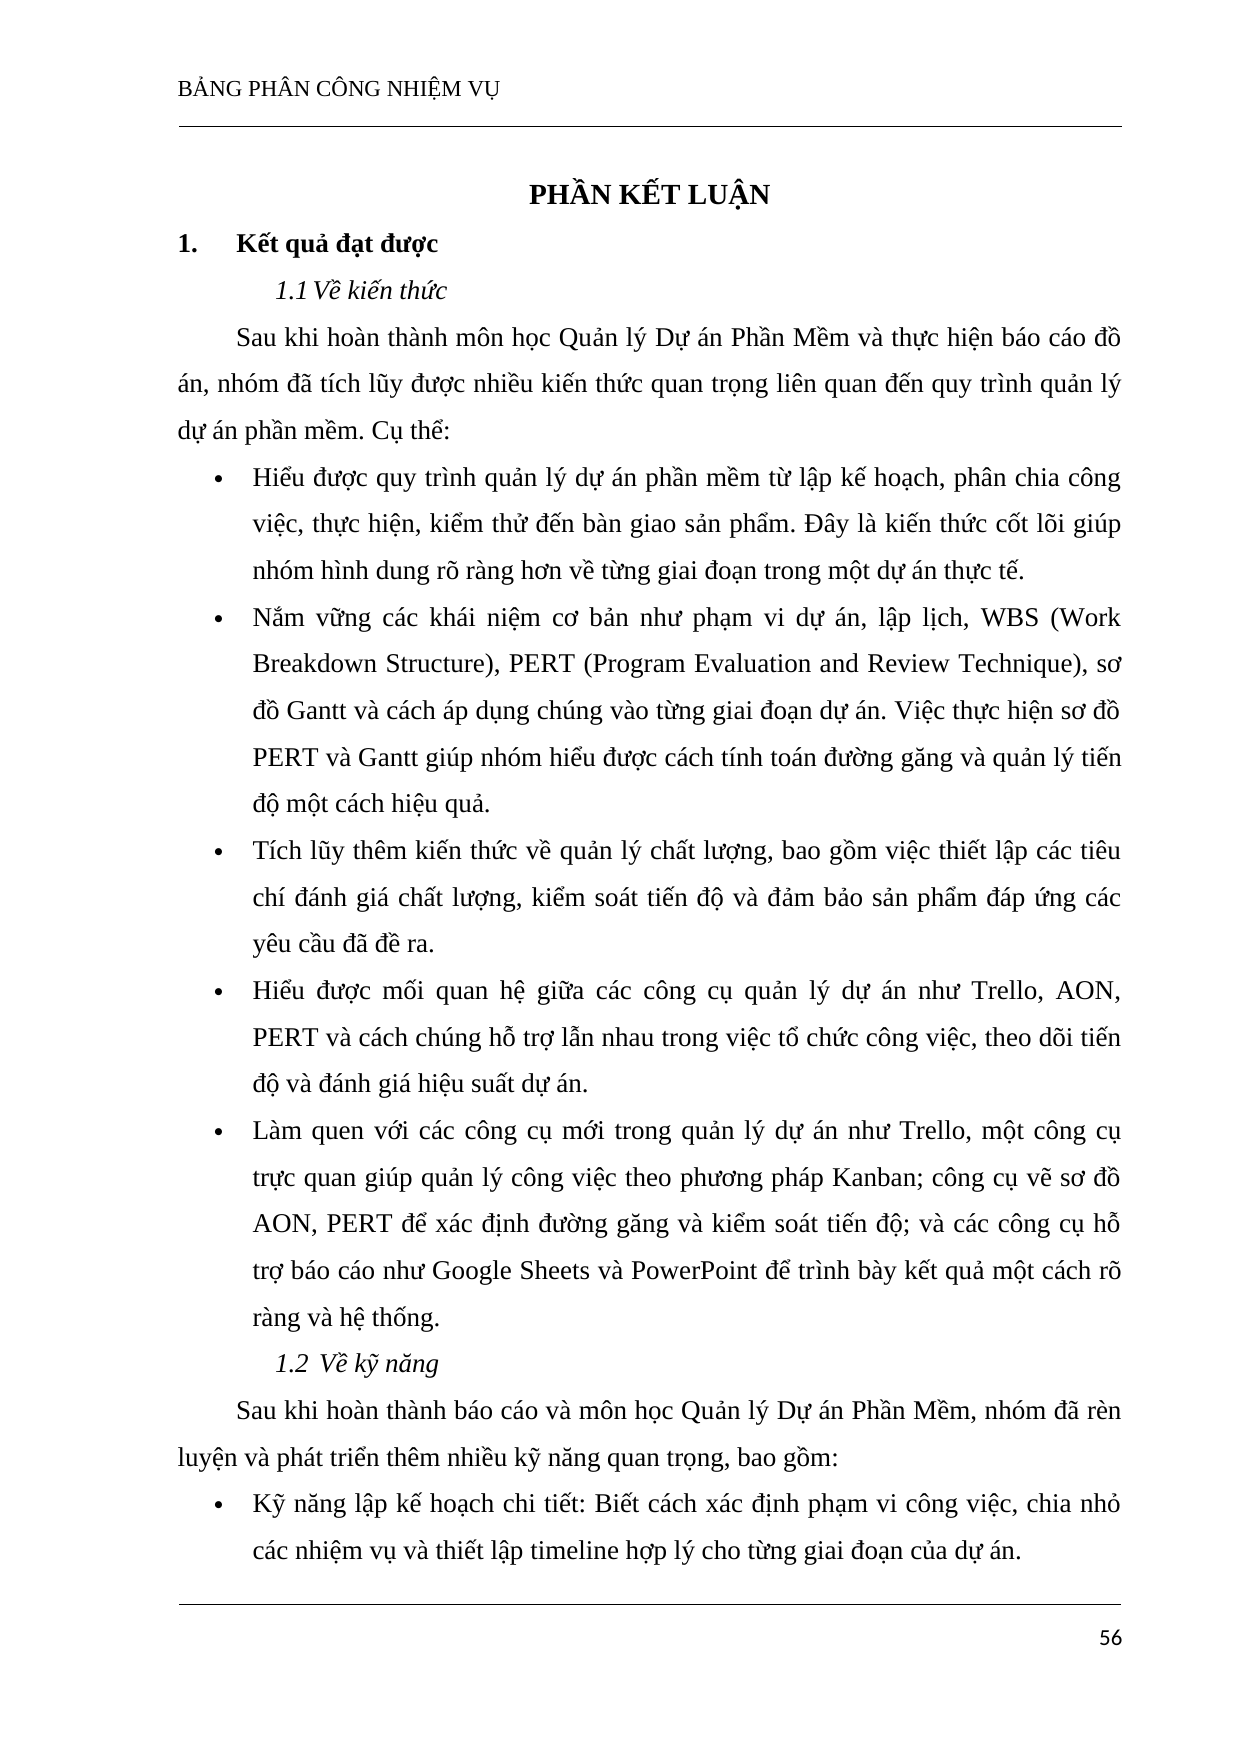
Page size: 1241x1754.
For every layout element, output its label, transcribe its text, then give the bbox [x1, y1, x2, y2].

subtitle PHẦN KẾT LUẬN [177, 177, 1122, 211]
list Hiểu được quy trình quản lý dự án phần mềm từ lập kế hoạch, phân chia công việc, thực hiện, kiểm thử đến bàn giao sản phẩm. Đây là kiến thức cốt lõi giúp nhóm hình dung rõ ràng hơn về từng giai đoạn trong một dự án thực tế. [215, 461, 1122, 585]
subtitle Kết quả đạt được [177, 227, 1122, 259]
subtitle Về kiến thức [275, 274, 1122, 305]
text Sau khi hoàn thành báo cáo và môn học Quản lý Dự án Phần Mềm, nhóm đã rèn luyện và phát triển thêm nhiều kỹ năng quan trọng, bao gồm: [177, 1394, 1122, 1472]
list Hiểu được mối quan hệ giữa các công cụ quản lý dự án như Trello, AON, PERT và cách chúng hỗ trợ lẫn nhau trong việc tổ chức công việc, theo dõi tiến độ và đánh giá hiệu suất dự án. [215, 974, 1122, 1099]
list Làm quen với các công cụ mới trong quản lý dự án như Trello, một công cụ trực quan giúp quản lý công việc theo phương pháp Kanban; công cụ vẽ sơ đồ AON, PERT để xác định đường găng và kiểm soát tiến độ; và các công cụ hỗ trợ báo cáo như Google Sheets và PowerPoint để trình bày kết quả một cách rõ ràng và hệ thống. [215, 1114, 1122, 1332]
subtitle Về kỹ năng [275, 1347, 1122, 1379]
list Tích lũy thêm kiến thức về quản lý chất lượng, bao gồm việc thiết lập các tiêu chí đánh giá chất lượng, kiểm soát tiến độ và đảm bảo sản phẩm đáp ứng các yêu cầu đã đề ra. [215, 834, 1122, 959]
list Nắm vững các khái niệm cơ bản như phạm vi dự án, lập lịch, WBS (Work Breakdown Structure), PERT (Program Evaluation and Review Technique), sơ đồ Gantt và cách áp dụng chúng vào từng giai đoạn dự án. Việc thực hiện sơ đồ PERT và Gantt giúp nhóm hiểu được cách tính toán đường găng và quản lý tiến độ một cách hiệu quả. [215, 601, 1122, 819]
text Sau khi hoàn thành môn học Quản lý Dự án Phần Mềm và thực hiện báo cáo đồ án, nhóm đã tích lũy được nhiều kiến thức quan trọng liên quan đến quy trình quản lý dự án phần mềm. Cụ thể: [177, 321, 1122, 445]
list Kỹ năng lập kế hoạch chi tiết: Biết cách xác định phạm vi công việc, chia nhỏ các nhiệm vụ và thiết lập timeline hợp lý cho từng giai đoạn của dự án. [215, 1487, 1122, 1565]
